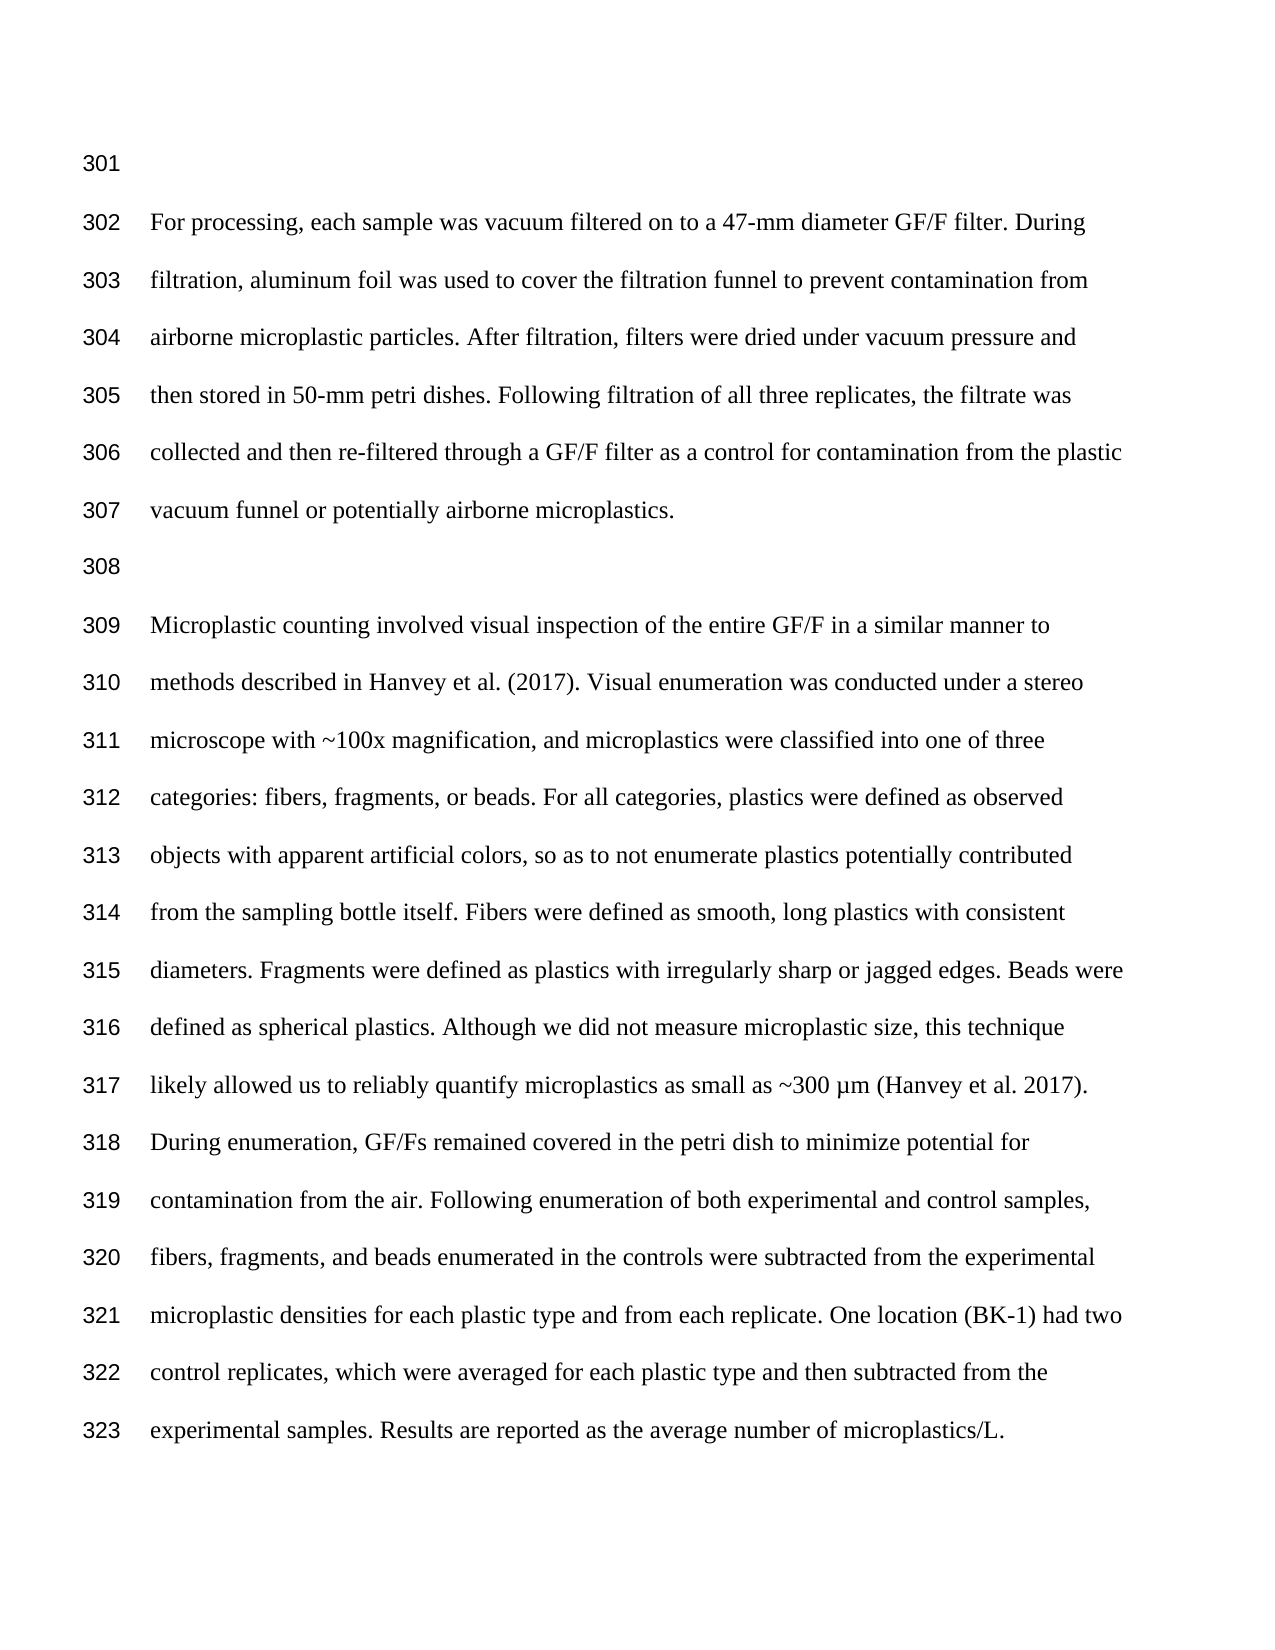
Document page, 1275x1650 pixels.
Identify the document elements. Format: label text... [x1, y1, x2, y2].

text Microplastic counting involved visual inspection of the entire GF/F in a similar manner to methods described in Hanvey et al. (2017). Visual enumeration was conducted under a stereo microscope with ~100x magnification, and microplastics were classified into one of three categories: fibers, fragments, or beads. For all categories, plastics were defined as observed objects with apparent artificial colors, so as to not enumerate plastics potentially contributed from the sampling bottle itself. Fibers were defined as smooth, long plastics with consistent diameters. Fragments were defined as plastics with irregularly sharp or jagged edges. Beads were defined as spherical plastics. Although we did not measure microplastic size, this technique likely allowed us to reliably quantify microplastics as small as ~300 µm (Hanvey et al. 2017). During enumeration, GF/Fs remained covered in the petri dish to minimize potential for contamination from the air. Following enumeration of both experimental and control samples, fibers, fragments, and beads enumerated in the controls were subtracted from the experimental microplastic densities for each plastic type and from each replicate. One location (BK-1) had two control replicates, which were averaged for each plastic type and then subtracted from the experimental samples. Results are reported as the average number of microplastics/L. [150, 610, 1125, 1444]
text For processing, each sample was vacuum filtered on to a 47-mm diameter GF/F filter. During filtration, aluminum foil was used to cover the filtration funnel to prevent contamination from airborne microplastic particles. After filtration, filters were dried under vacuum pressure and then stored in 50-mm petri dishes. Following filtration of all three replicates, the filtrate was collected and then re-filtered through a GF/F filter as a control for contamination from the plastic vacuum funnel or potentially airborne microplastics. [150, 207, 1125, 524]
